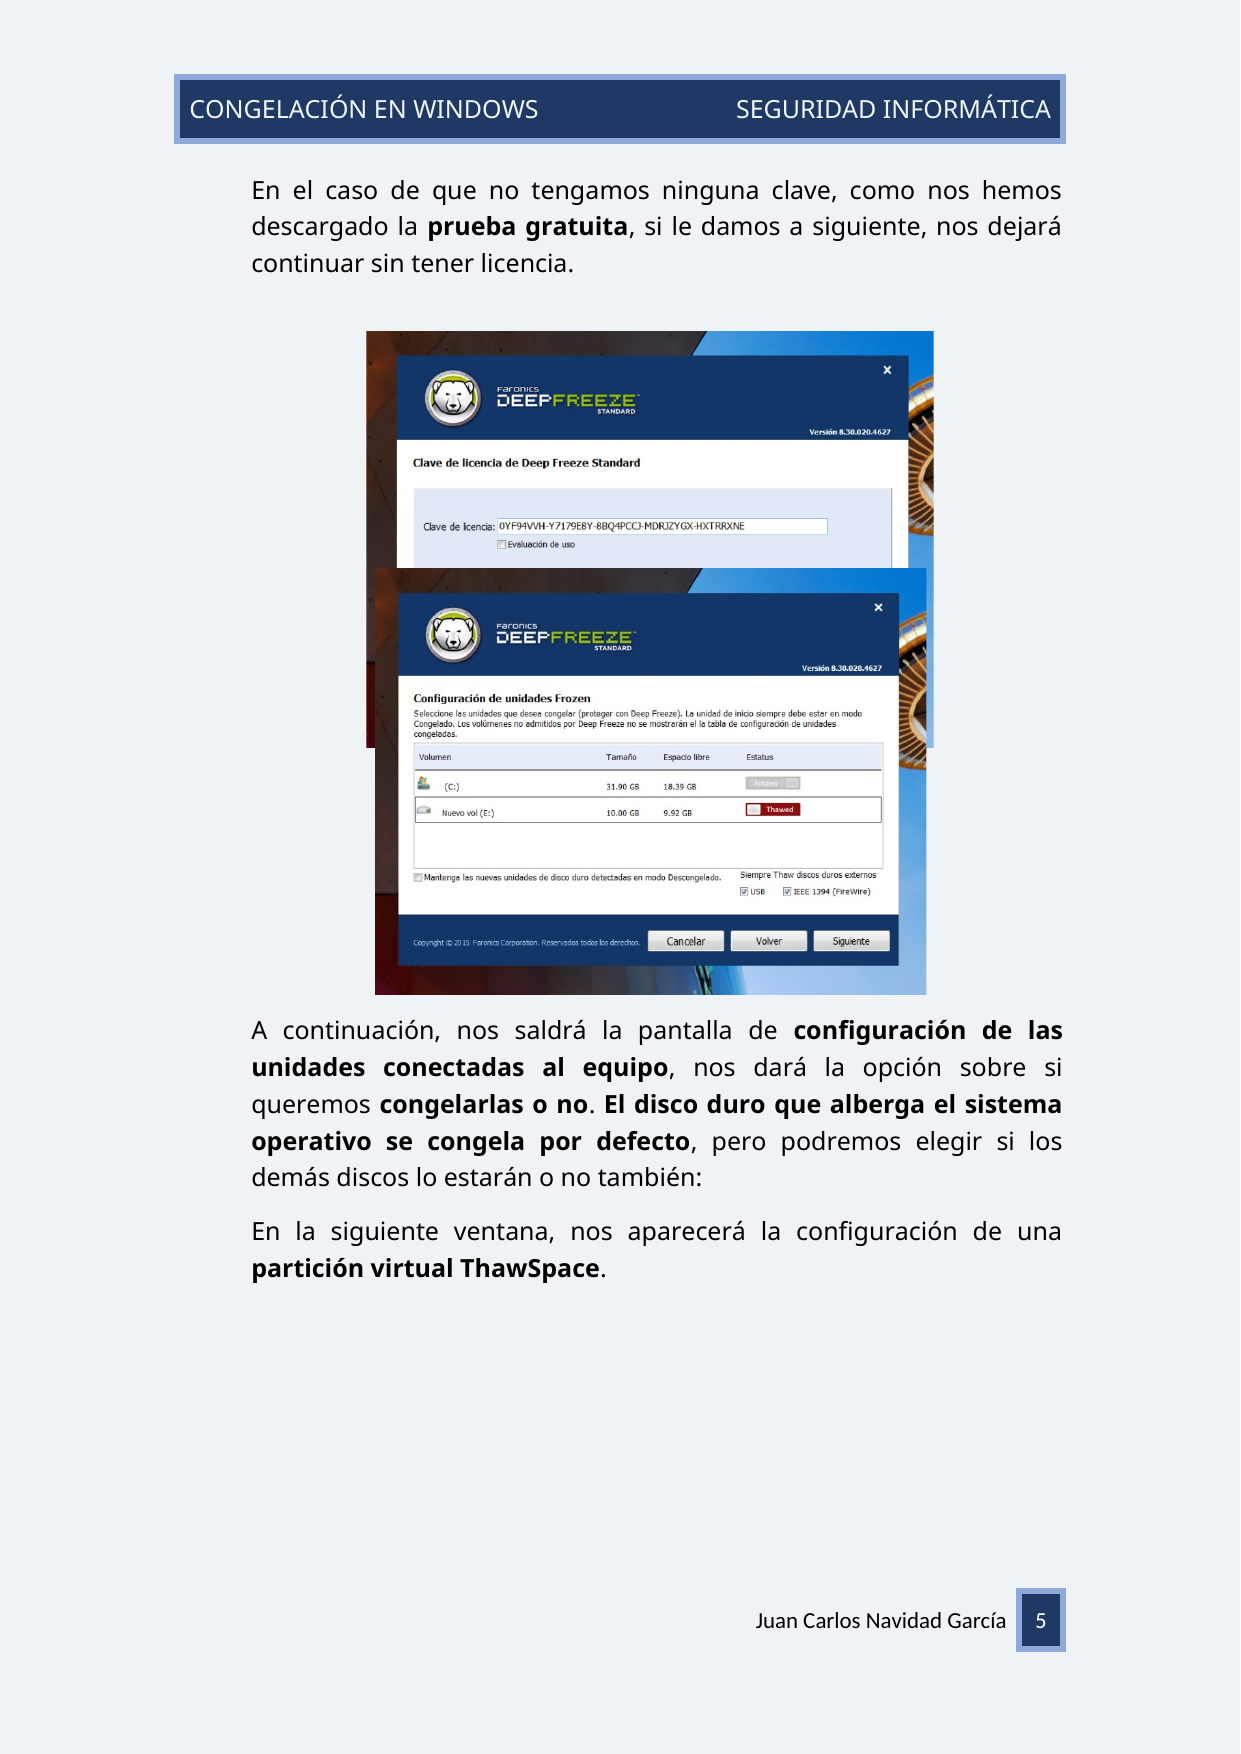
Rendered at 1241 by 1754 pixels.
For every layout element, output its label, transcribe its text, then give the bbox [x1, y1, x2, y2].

text En la siguiente ventana, nos aparecerá la configuración de una partición virtual ThawSpace. [251, 1213, 1063, 1284]
text En el caso de que no tengamos ninguna clave, como nos hemos descargado la prueba gratuita, si le damos a siguiente, nos dejará continuar sin tener licencia. [251, 172, 1063, 280]
picture [366, 331, 934, 995]
